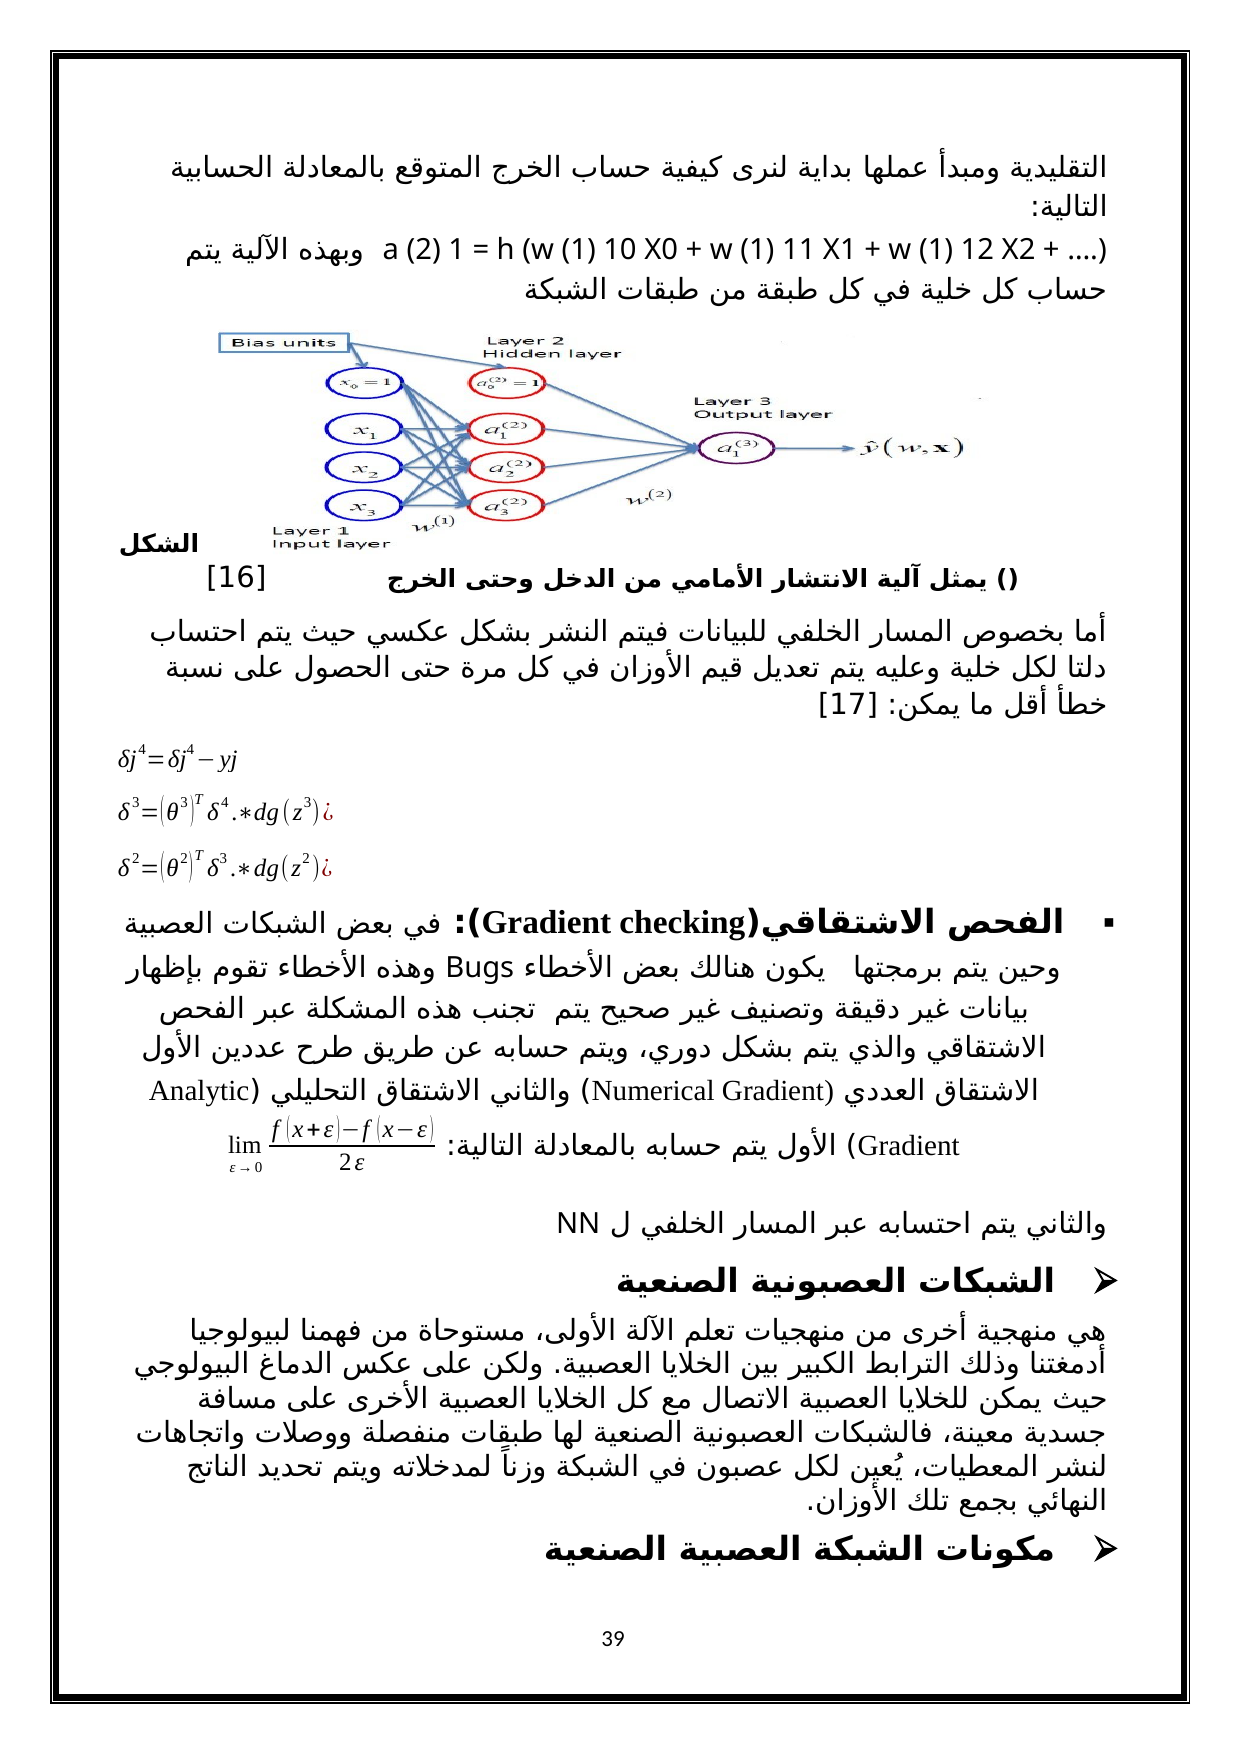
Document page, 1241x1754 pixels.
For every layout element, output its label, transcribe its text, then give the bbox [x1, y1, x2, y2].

list a (2) 1 = h (w (1) 10 X0 + w (1) 11 X1 + w (1) 12 X2 + ….) وبهذه الآلية يتم حساب كل خلية في كل طبقة من طبقات الشبكة [118, 228, 1107, 307]
picture [217, 313, 1021, 555]
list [118, 150, 1107, 223]
